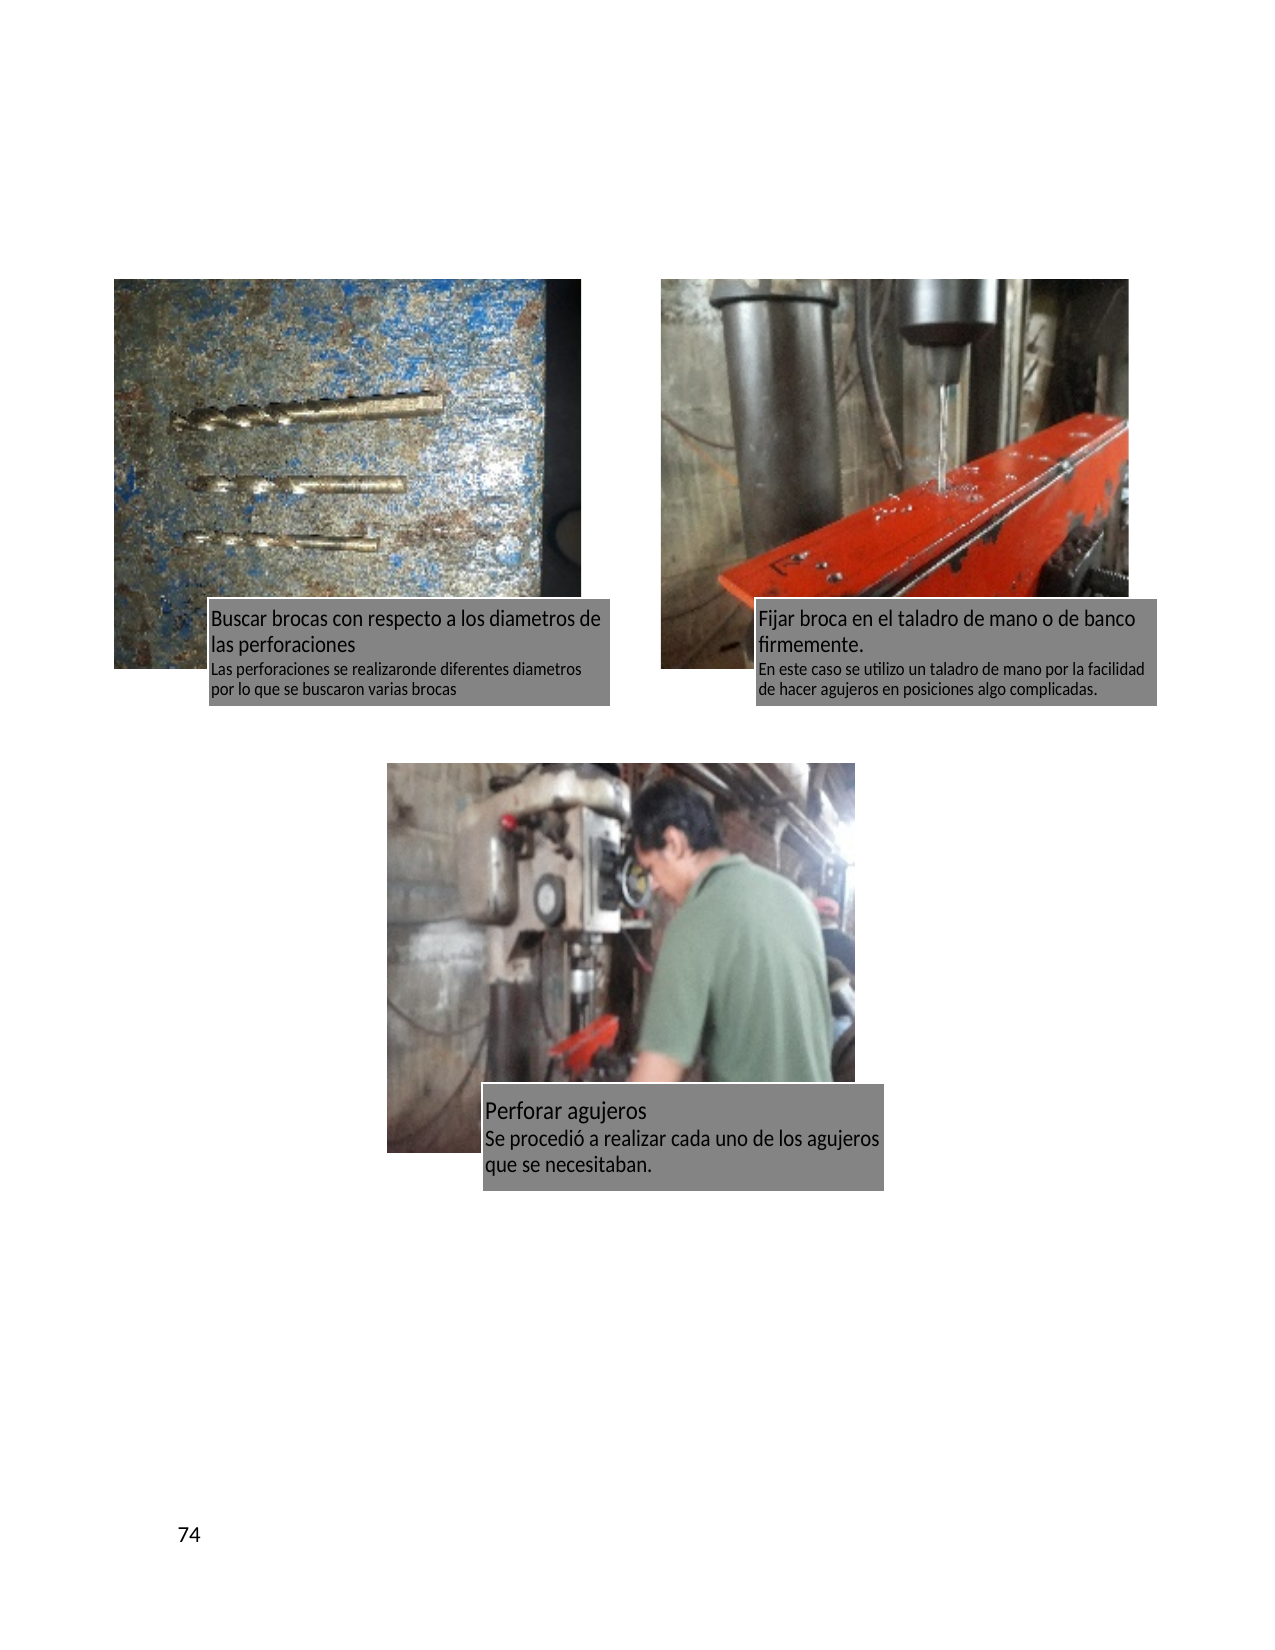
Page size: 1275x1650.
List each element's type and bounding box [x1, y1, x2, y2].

picture [114, 279, 582, 669]
picture [387, 763, 855, 1153]
picture [660, 279, 1129, 669]
